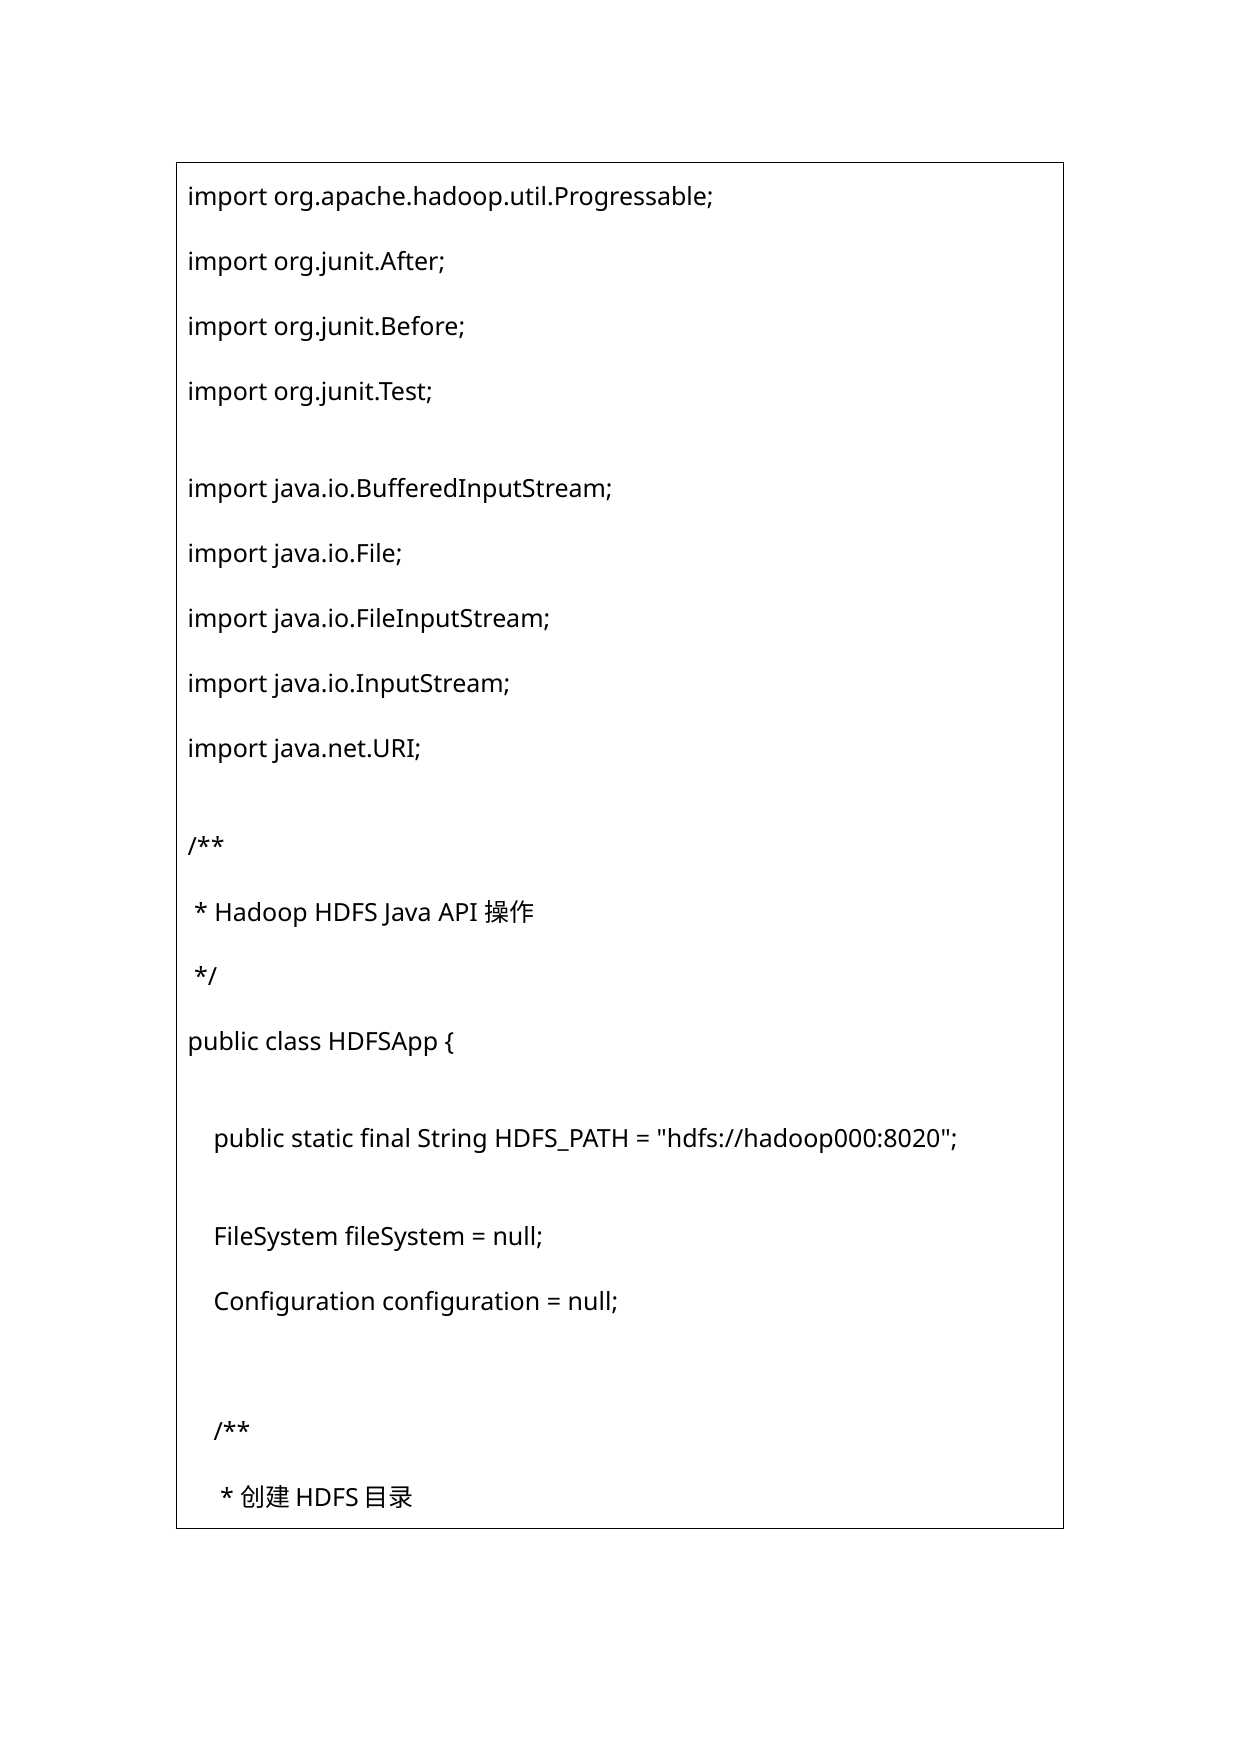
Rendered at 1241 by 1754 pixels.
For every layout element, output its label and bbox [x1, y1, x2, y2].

table_header [177, 163, 1063, 1528]
